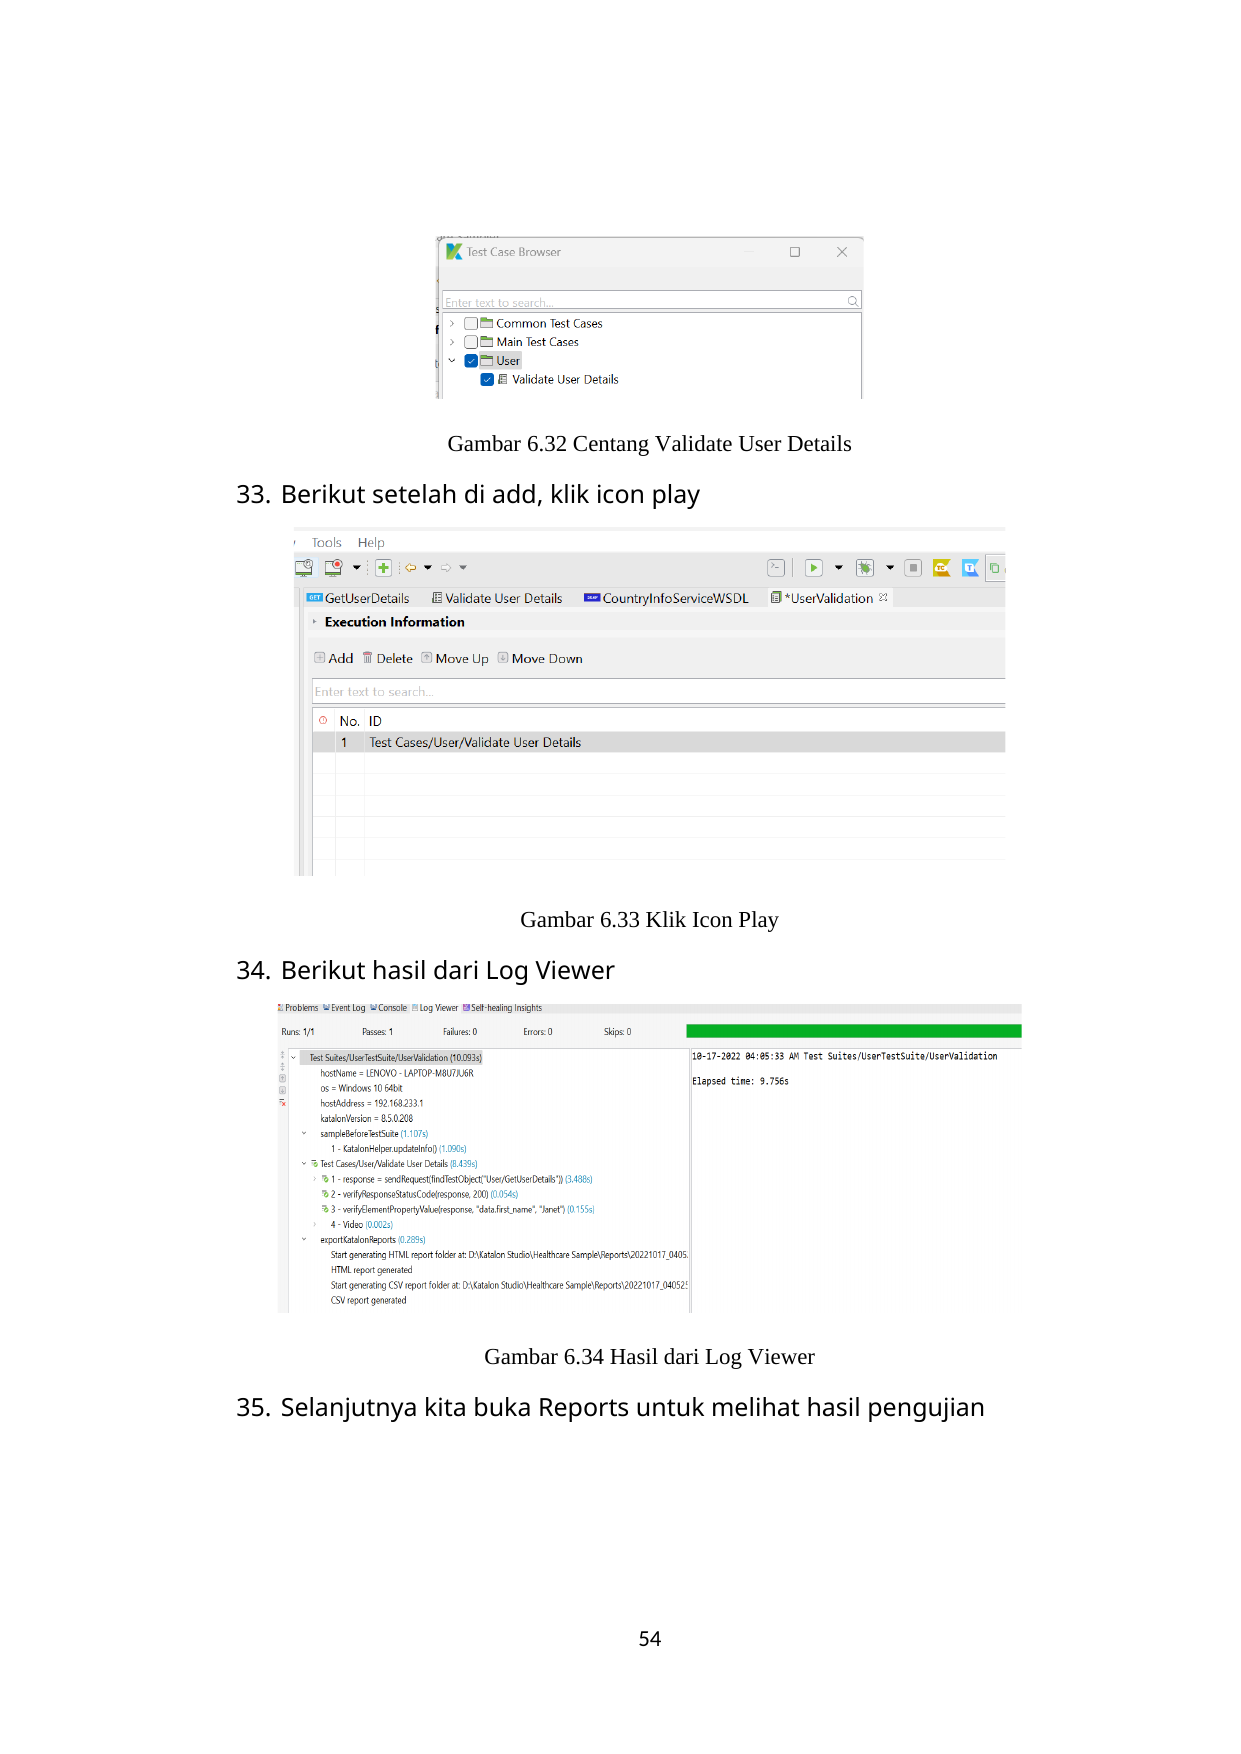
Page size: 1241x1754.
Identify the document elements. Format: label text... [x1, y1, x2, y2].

text Gambar 6.32 Centang Validate User Details [236, 430, 1063, 456]
picture [293, 527, 1006, 876]
picture [435, 236, 864, 399]
list Berikut setelah di add, klik icon play [236, 477, 1063, 511]
picture [277, 1004, 1022, 1313]
text Gambar 6.33 Klik Icon Play [236, 906, 1063, 932]
text Gambar 6.34 Hasil dari Log Viewer [236, 1343, 1063, 1369]
list Selanjutnya kita buka Reports untuk melihat hasil pengujian [236, 1390, 1063, 1424]
list Berikut hasil dari Log Viewer [236, 953, 1063, 987]
